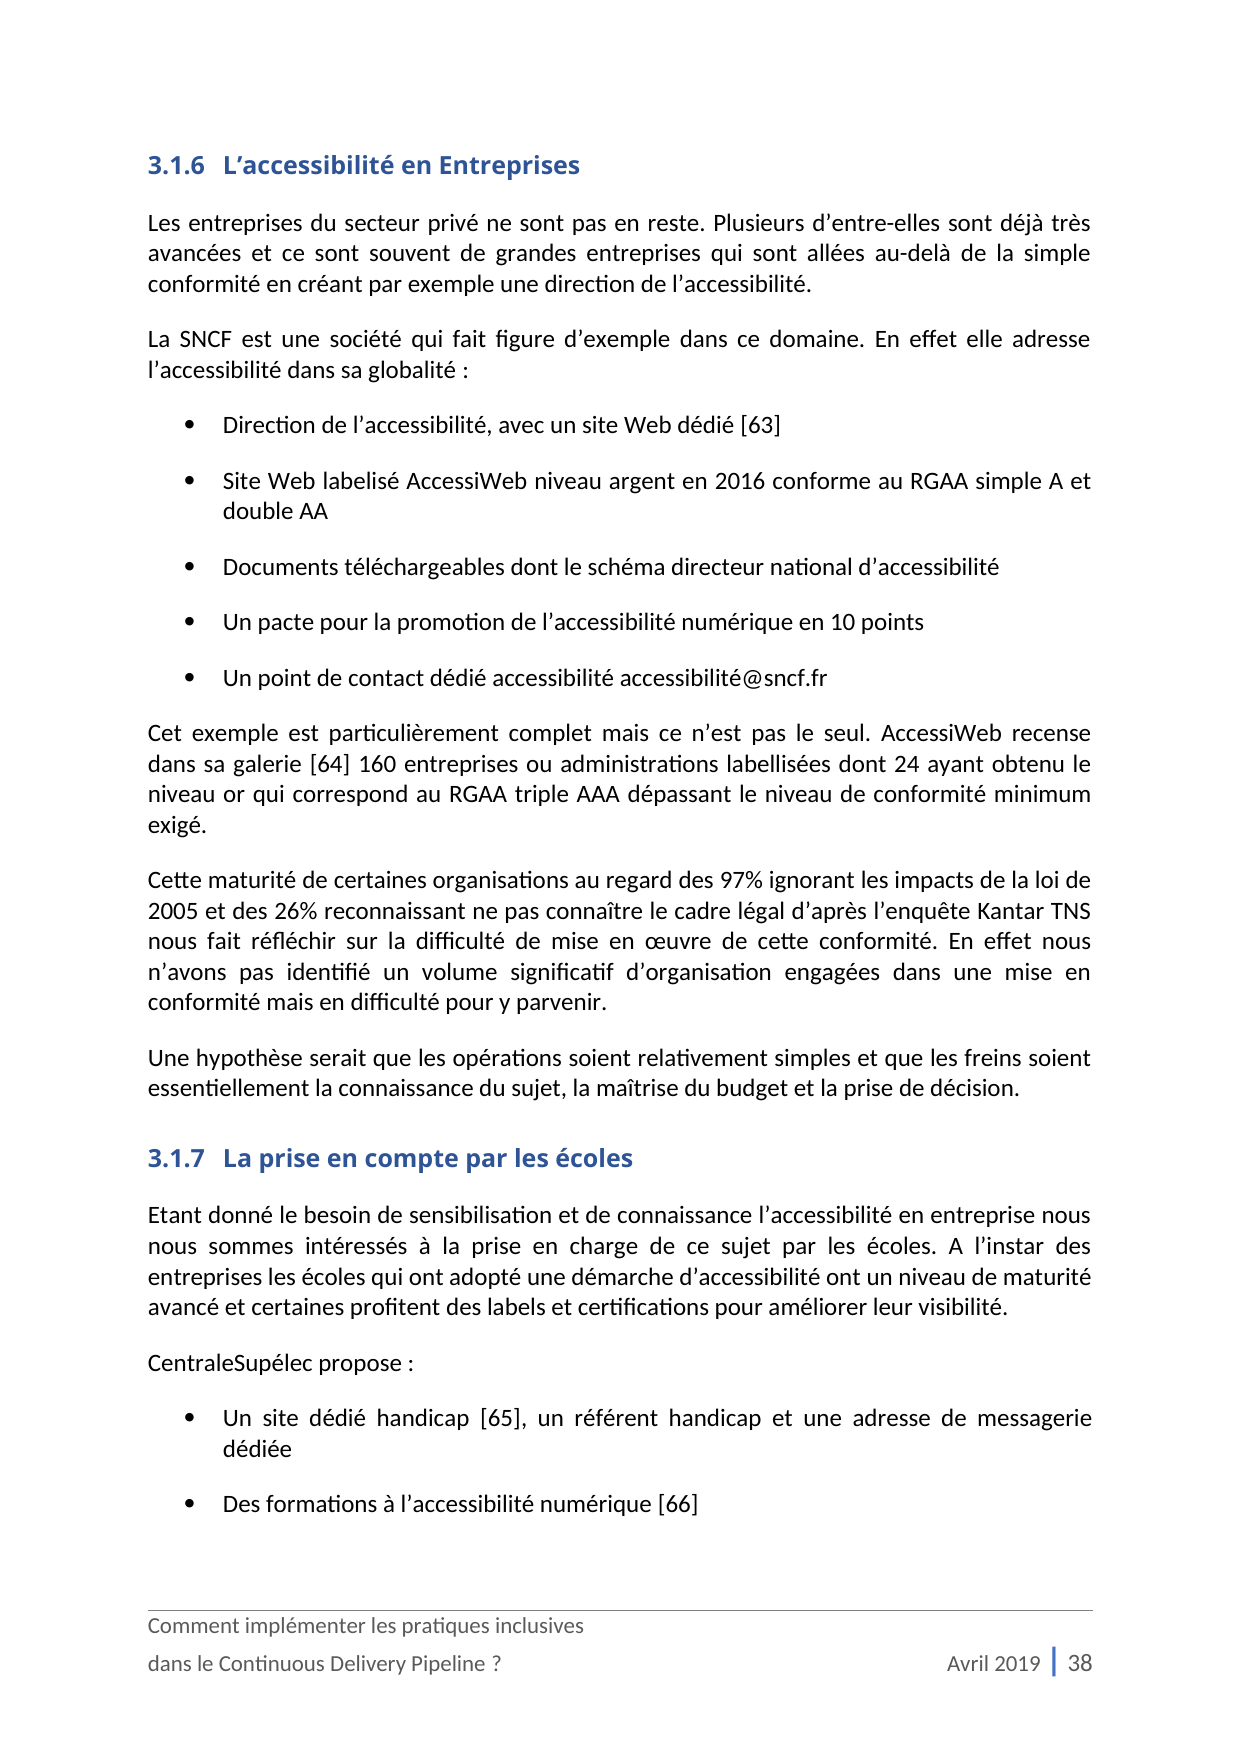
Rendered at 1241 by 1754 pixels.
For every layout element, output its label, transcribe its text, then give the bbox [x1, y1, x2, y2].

list Un pacte pour la promotion de l’accessibilité numérique en 10 points [185, 606, 1093, 637]
text Une hypothèse serait que les opérations soient relativement simples et que les freins soient essentiellement la connaissance du sujet, la maîtrise du budget et la prise de décision. [148, 1042, 1093, 1103]
subtitle L’accessibilité en Entreprises [148, 148, 1093, 182]
text Etant donné le besoin de sensibilisation et de connaissance l’accessibilité en entreprise nous nous sommes intéressés à la prise en charge de ce sujet par les écoles. A l’instar des entreprises les écoles qui ont adopté une démarche d’accessibilité ont un niveau de maturité avancé et certaines profitent des labels et certifications pour améliorer leur visibilité. [148, 1200, 1093, 1322]
subtitle La prise en compte par les écoles [148, 1141, 1093, 1175]
list Des formations à l’accessibilité numérique [66] [185, 1488, 1093, 1519]
text La SNCF est une société qui fait figure d’exemple dans ce domaine. En effet elle adresse l’accessibilité dans sa globalité : [148, 323, 1093, 384]
list Un site dédié handicap [65], un référent handicap et une adresse de messagerie dédiée [185, 1402, 1093, 1463]
text CentraleSupélec propose : [148, 1347, 1093, 1377]
text Les entreprises du secteur privé ne sont pas en reste. Plusieurs d’entre-elles sont déjà très avancées et ce sont souvent de grandes entreprises qui sont allées au-delà de la simple conformité en créant par exemple une direction de l’accessibilité. [148, 207, 1093, 298]
list Un point de contact dédié accessibilité accessibilité@sncf.fr [185, 662, 1093, 692]
list Site Web labelisé AccessiWeb niveau argent en 2016 conforme au RGAA simple A et double AA [185, 465, 1093, 526]
text Cette maturité de certaines organisations au regard des 97% ignorant les impacts de la loi de 2005 et des 26% reconnaissant ne pas connaître le cadre légal d’après l’enquête Kantar TNS nous fait réfléchir sur la difficulté de mise en œuvre de cette conformité. En effet nous n’avons pas identifié un volume significatif d’organisation engagées dans une mise en conformité mais en difficulté pour y parvenir. [148, 864, 1093, 1017]
text Cet exemple est particulièrement complet mais ce n’est pas le seul. AccessiWeb recense dans sa galerie [64] 160 entreprises ou administrations labellisées dont 24 ayant obtenu le niveau or qui correspond au RGAA triple AAA dépassant le niveau de conformité minimum exigé. [148, 717, 1093, 839]
list Direction de l’accessibilité, avec un site Web dédié [63] [185, 409, 1093, 440]
list Documents téléchargeables dont le schéma directeur national d’accessibilité [185, 551, 1093, 581]
